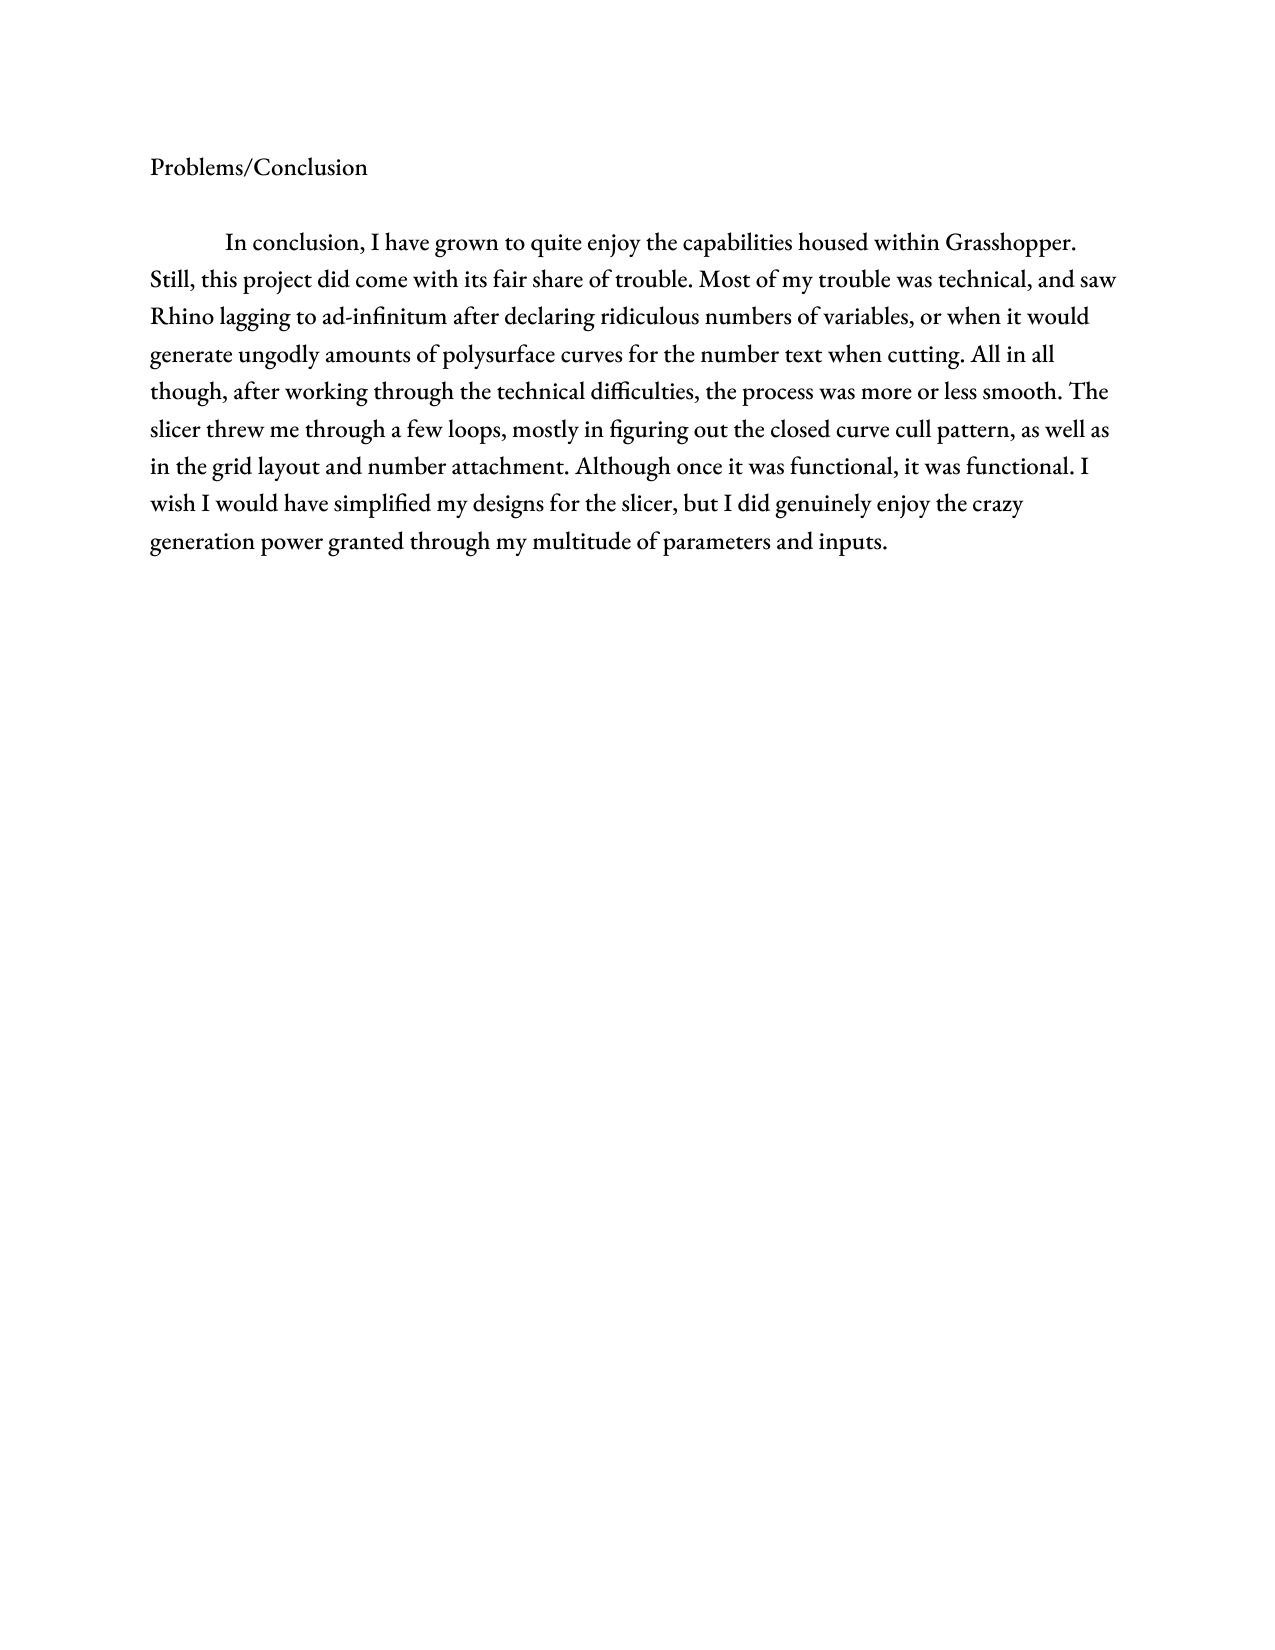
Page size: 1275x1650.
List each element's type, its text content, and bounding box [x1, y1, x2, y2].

text In conclusion, I have grown to quite enjoy the capabilities housed within Grasshopper. Still, this project did come with its fair share of trouble. Most of my trouble was technical, and saw Rhino lagging to ad-infinitum after declaring ridiculous numbers of variables, or when it would generate ungodly amounts of polysurface curves for the number text when cutting. All in all though, after working through the technical difficulties, the process was more or less smooth. The slicer threw me through a few loops, mostly in figuring out the closed curve cull pattern, as well as in the grid layout and number attachment. Although once it was functional, it was functional. I wish I would have simplified my designs for the slicer, but I did genuinely enjoy the crazy generation power granted through my multitude of parameters and inputs. [150, 225, 1125, 557]
text Problems/Conclusion [150, 150, 1125, 183]
